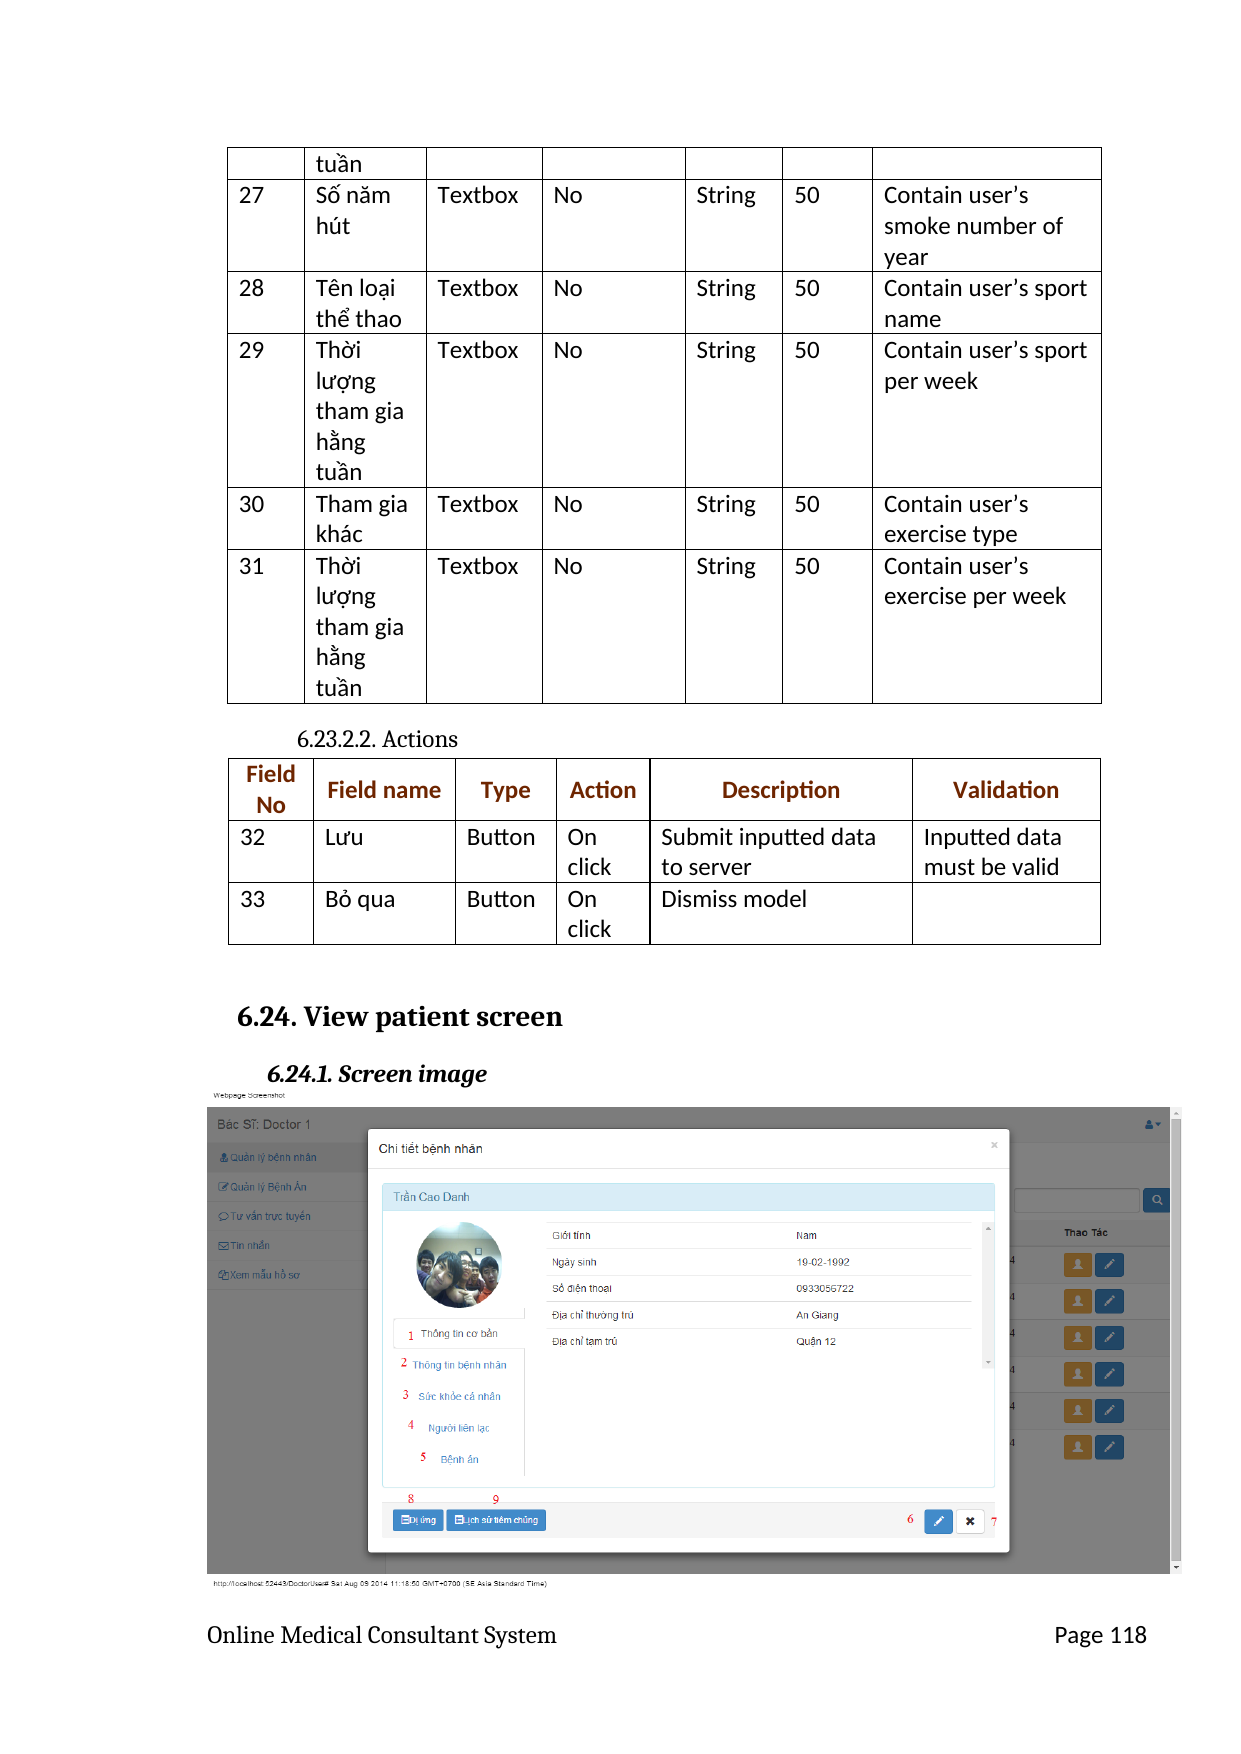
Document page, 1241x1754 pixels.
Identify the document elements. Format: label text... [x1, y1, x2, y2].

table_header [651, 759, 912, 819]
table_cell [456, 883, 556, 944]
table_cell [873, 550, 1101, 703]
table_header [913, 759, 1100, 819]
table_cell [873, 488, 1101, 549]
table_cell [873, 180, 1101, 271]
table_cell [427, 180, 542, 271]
picture [207, 1093, 1182, 1588]
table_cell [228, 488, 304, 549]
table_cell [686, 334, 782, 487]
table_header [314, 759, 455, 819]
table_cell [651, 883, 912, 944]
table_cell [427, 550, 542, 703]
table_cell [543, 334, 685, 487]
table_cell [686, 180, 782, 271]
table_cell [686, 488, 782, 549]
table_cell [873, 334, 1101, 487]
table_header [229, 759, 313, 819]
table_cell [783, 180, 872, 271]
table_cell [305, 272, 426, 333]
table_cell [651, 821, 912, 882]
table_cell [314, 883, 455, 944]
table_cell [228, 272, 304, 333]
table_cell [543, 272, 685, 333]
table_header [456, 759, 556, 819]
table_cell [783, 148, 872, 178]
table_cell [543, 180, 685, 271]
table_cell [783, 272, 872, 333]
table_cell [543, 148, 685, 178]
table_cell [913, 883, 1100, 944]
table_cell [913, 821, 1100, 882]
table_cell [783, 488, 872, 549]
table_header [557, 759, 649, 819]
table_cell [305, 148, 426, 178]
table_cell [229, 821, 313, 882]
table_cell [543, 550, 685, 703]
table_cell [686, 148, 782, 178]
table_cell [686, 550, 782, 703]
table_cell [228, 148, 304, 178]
subtitle View patient screen [237, 1001, 1122, 1034]
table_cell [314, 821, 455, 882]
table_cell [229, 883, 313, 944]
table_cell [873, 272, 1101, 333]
subtitle Actions [282, 724, 1122, 753]
subtitle Screen image [267, 1060, 1122, 1089]
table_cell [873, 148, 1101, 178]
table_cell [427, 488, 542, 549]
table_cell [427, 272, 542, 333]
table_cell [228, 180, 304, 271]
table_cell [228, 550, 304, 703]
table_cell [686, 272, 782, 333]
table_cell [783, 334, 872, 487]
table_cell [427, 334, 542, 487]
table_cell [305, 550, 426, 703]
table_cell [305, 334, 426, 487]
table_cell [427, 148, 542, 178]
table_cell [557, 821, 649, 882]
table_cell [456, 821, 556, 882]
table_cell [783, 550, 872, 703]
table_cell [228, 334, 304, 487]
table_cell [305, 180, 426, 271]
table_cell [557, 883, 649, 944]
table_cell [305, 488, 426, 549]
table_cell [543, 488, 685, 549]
